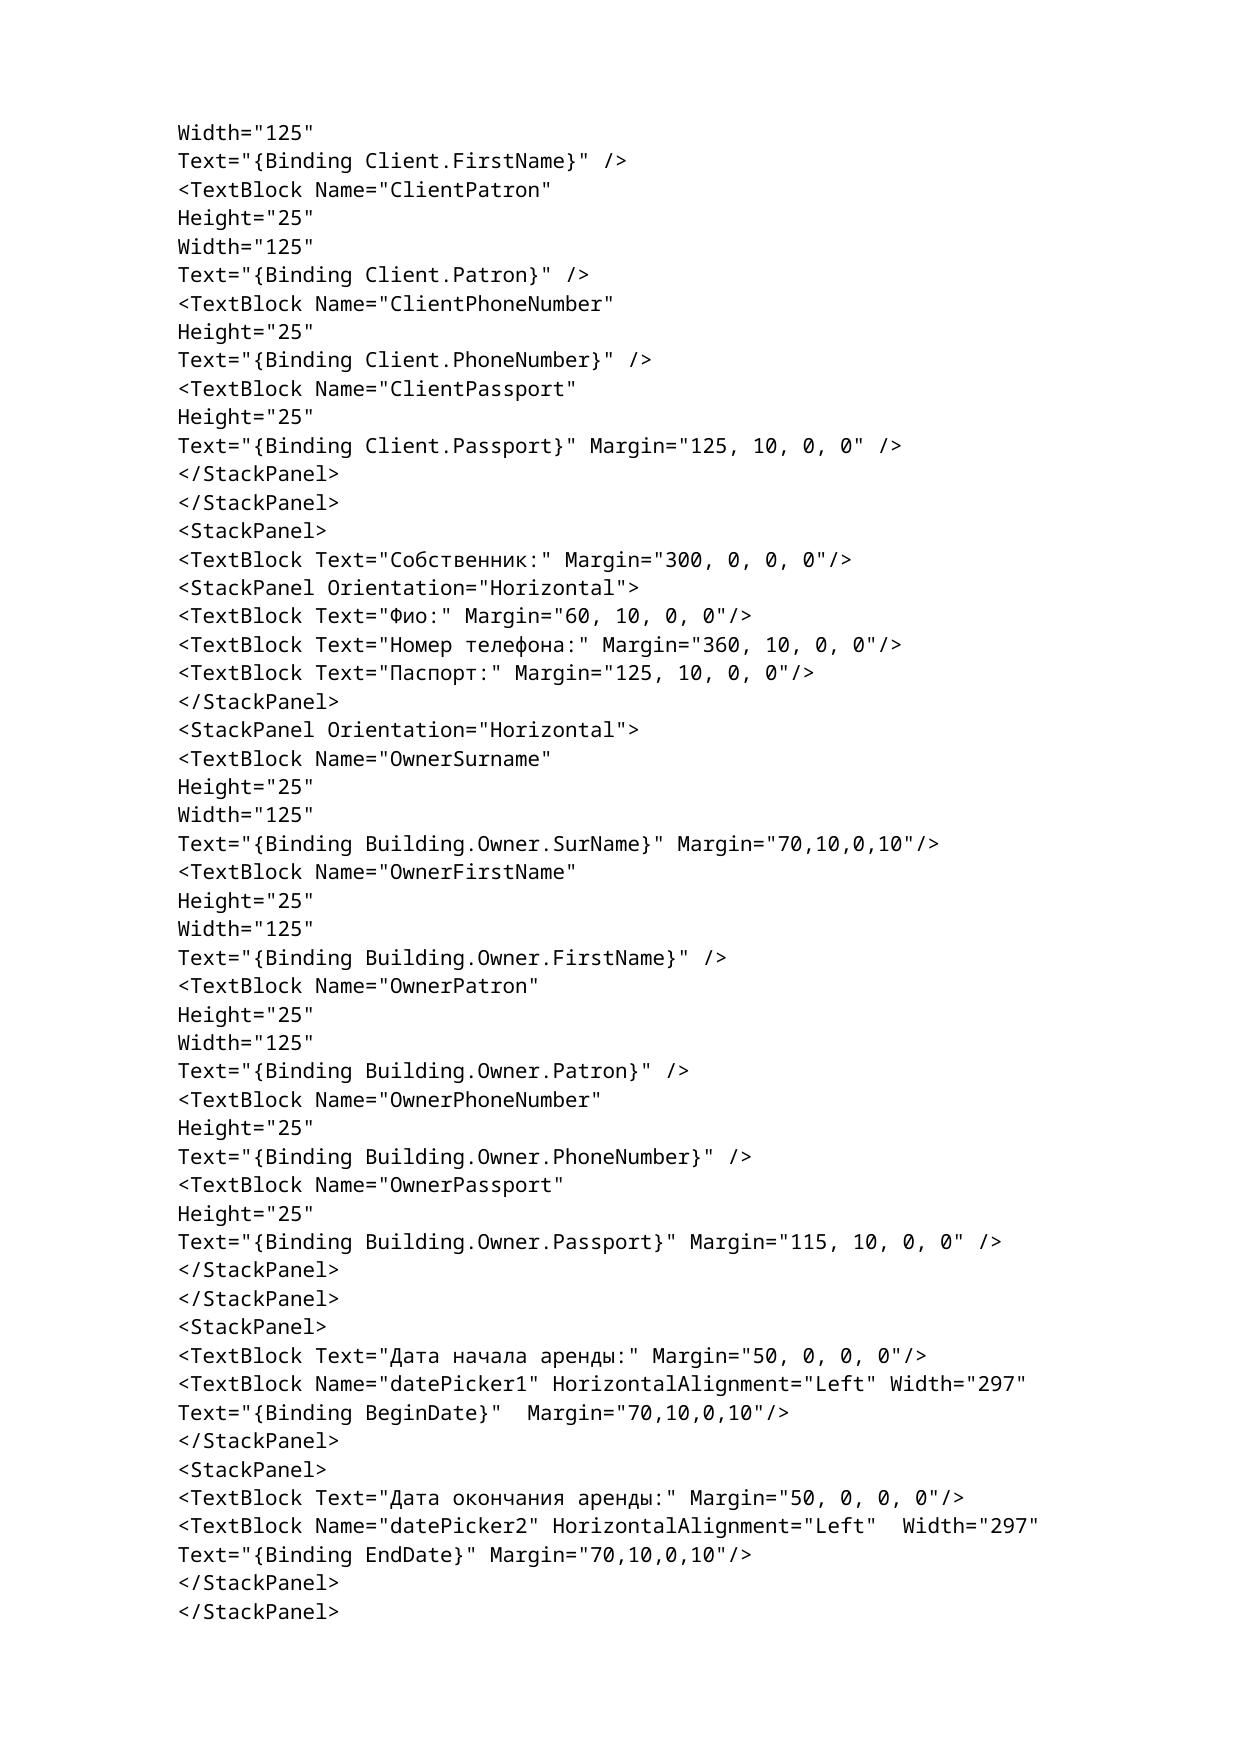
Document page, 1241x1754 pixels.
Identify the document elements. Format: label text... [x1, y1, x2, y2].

text Width="125" [177, 232, 1152, 260]
text Height="25" [177, 203, 1152, 232]
text Height="25" [177, 1199, 1152, 1227]
text Text="{Binding Client.PhoneNumber}" /> [177, 346, 1152, 374]
text Height="25" [177, 402, 1152, 431]
text <TextBlock Name="ClientPassport" [177, 374, 1152, 402]
text <TextBlock Text="Паспорт:" Margin="125, 10, 0, 0"/> [177, 658, 1152, 687]
text Height="25" [177, 1113, 1152, 1142]
text <TextBlock Name="datePicker1" HorizontalAlignment="Left" Width="297" Text="{Binding BeginDate}" Margin="70,10,0,10"/> [177, 1369, 1152, 1426]
text Height="25" [177, 886, 1152, 914]
text Text="{Binding Client.Passport}" Margin="125, 10, 0, 0" /> [177, 431, 1152, 459]
text <StackPanel Orientation="Horizontal"> [177, 573, 1152, 602]
text <TextBlock Text="Собственник:" Margin="300, 0, 0, 0"/> [177, 545, 1152, 573]
text <TextBlock Name="OwnerPhoneNumber" [177, 1085, 1152, 1113]
text Width="125" [177, 1028, 1152, 1057]
text </StackPanel> [177, 687, 1152, 715]
text <StackPanel> [177, 516, 1152, 545]
text Text="{Binding Building.Owner.FirstName}" /> [177, 943, 1152, 971]
text Text="{Binding Client.FirstName}" /> [177, 147, 1152, 175]
text </StackPanel> [177, 1568, 1152, 1597]
text </StackPanel> [177, 1597, 1152, 1625]
text <TextBlock Name="ClientPhoneNumber" [177, 289, 1152, 317]
text <TextBlock Text="Дата окончания аренды:" Margin="50, 0, 0, 0"/> [177, 1483, 1152, 1512]
text </StackPanel> [177, 488, 1152, 516]
text <TextBlock Text="Дата начала аренды:" Margin="50, 0, 0, 0"/> [177, 1341, 1152, 1369]
text Width="125" [177, 914, 1152, 943]
text Text="{Binding Building.Owner.Patron}" /> [177, 1057, 1152, 1085]
text </StackPanel> [177, 1426, 1152, 1455]
text Text="{Binding Building.Owner.SurName}" Margin="70,10,0,10"/> [177, 829, 1152, 857]
text <TextBlock Name="ClientPatron" [177, 175, 1152, 203]
text </StackPanel> [177, 1284, 1152, 1312]
text <TextBlock Name="OwnerFirstName" [177, 857, 1152, 886]
text Width="125" [177, 801, 1152, 829]
text <TextBlock Text="Фио:" Margin="60, 10, 0, 0"/> [177, 602, 1152, 630]
text Width="125" [177, 118, 1152, 147]
text <TextBlock Name="OwnerSurname" [177, 744, 1152, 772]
text Height="25" [177, 1000, 1152, 1028]
text <TextBlock Text="Номер телефона:" Margin="360, 10, 0, 0"/> [177, 630, 1152, 658]
text Text="{Binding Client.Patron}" /> [177, 260, 1152, 289]
text Text="{Binding Building.Owner.Passport}" Margin="115, 10, 0, 0" /> [177, 1227, 1152, 1256]
text <StackPanel Orientation="Horizontal"> [177, 715, 1152, 744]
text <TextBlock Name="OwnerPassport" [177, 1170, 1152, 1199]
text Height="25" [177, 317, 1152, 346]
text </StackPanel> [177, 1256, 1152, 1284]
text Height="25" [177, 772, 1152, 801]
text <TextBlock Name="OwnerPatron" [177, 971, 1152, 1000]
text </StackPanel> [177, 459, 1152, 488]
text <StackPanel> [177, 1455, 1152, 1483]
text <TextBlock Name="datePicker2" HorizontalAlignment="Left" Width="297" Text="{Binding EndDate}" Margin="70,10,0,10"/> [177, 1512, 1152, 1568]
text <StackPanel> [177, 1312, 1152, 1341]
text Text="{Binding Building.Owner.PhoneNumber}" /> [177, 1142, 1152, 1170]
